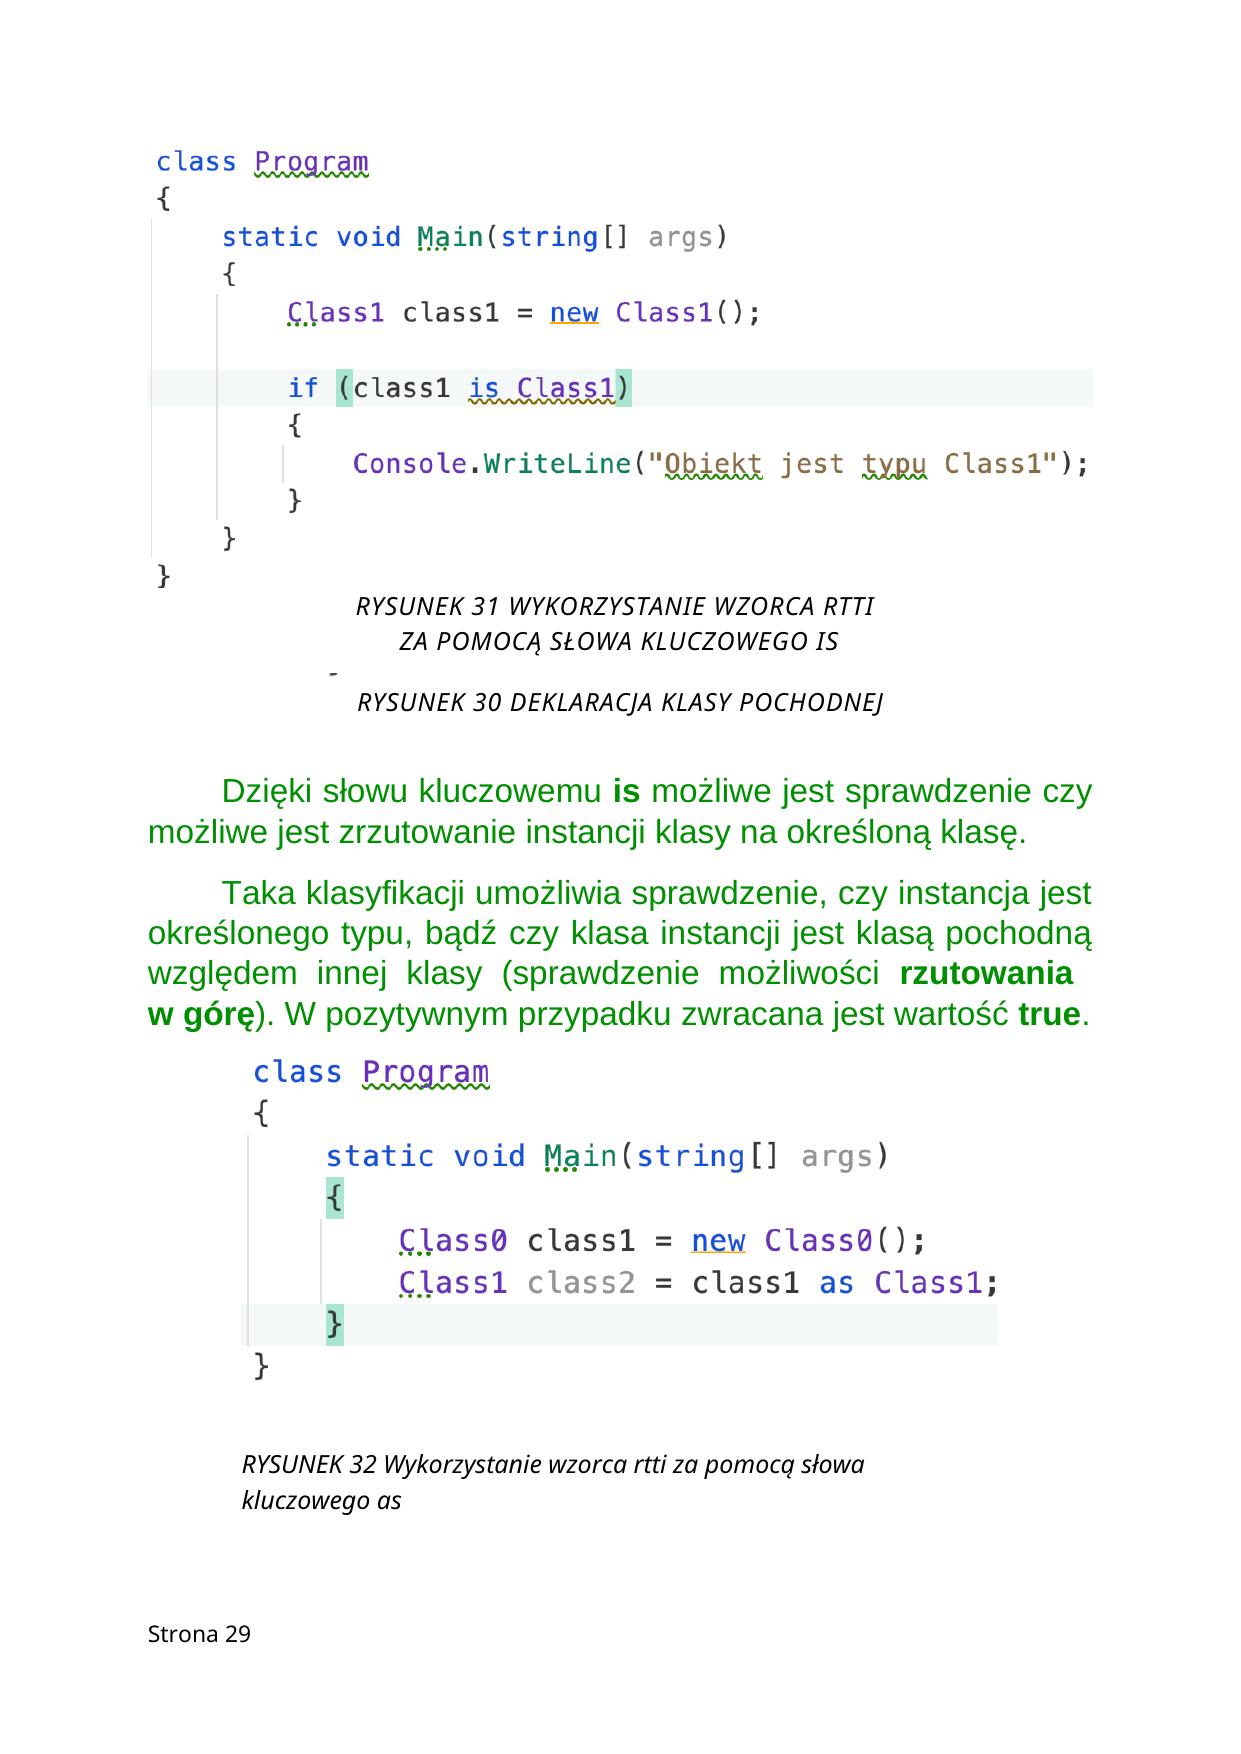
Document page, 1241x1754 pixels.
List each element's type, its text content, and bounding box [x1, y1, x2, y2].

picture [241, 1055, 998, 1384]
picture [147, 147, 1093, 588]
picture [316, 673, 924, 684]
text Dzięki słowu kluczowemu is możliwe jest sprawdzenie czy możliwe jest zrzutowanie instancji klasy na określoną klasę. [148, 771, 1093, 850]
text Taka klasyfikacji umożliwia sprawdzenie, czy instancja jest określonego typu, bądź czy klasa instancji jest klasą pochodną względem innej klasy (sprawdzenie możliwości rzutowania w górę). W pozytywnym przypadku zwracana jest wartość true. [148, 873, 1093, 1032]
